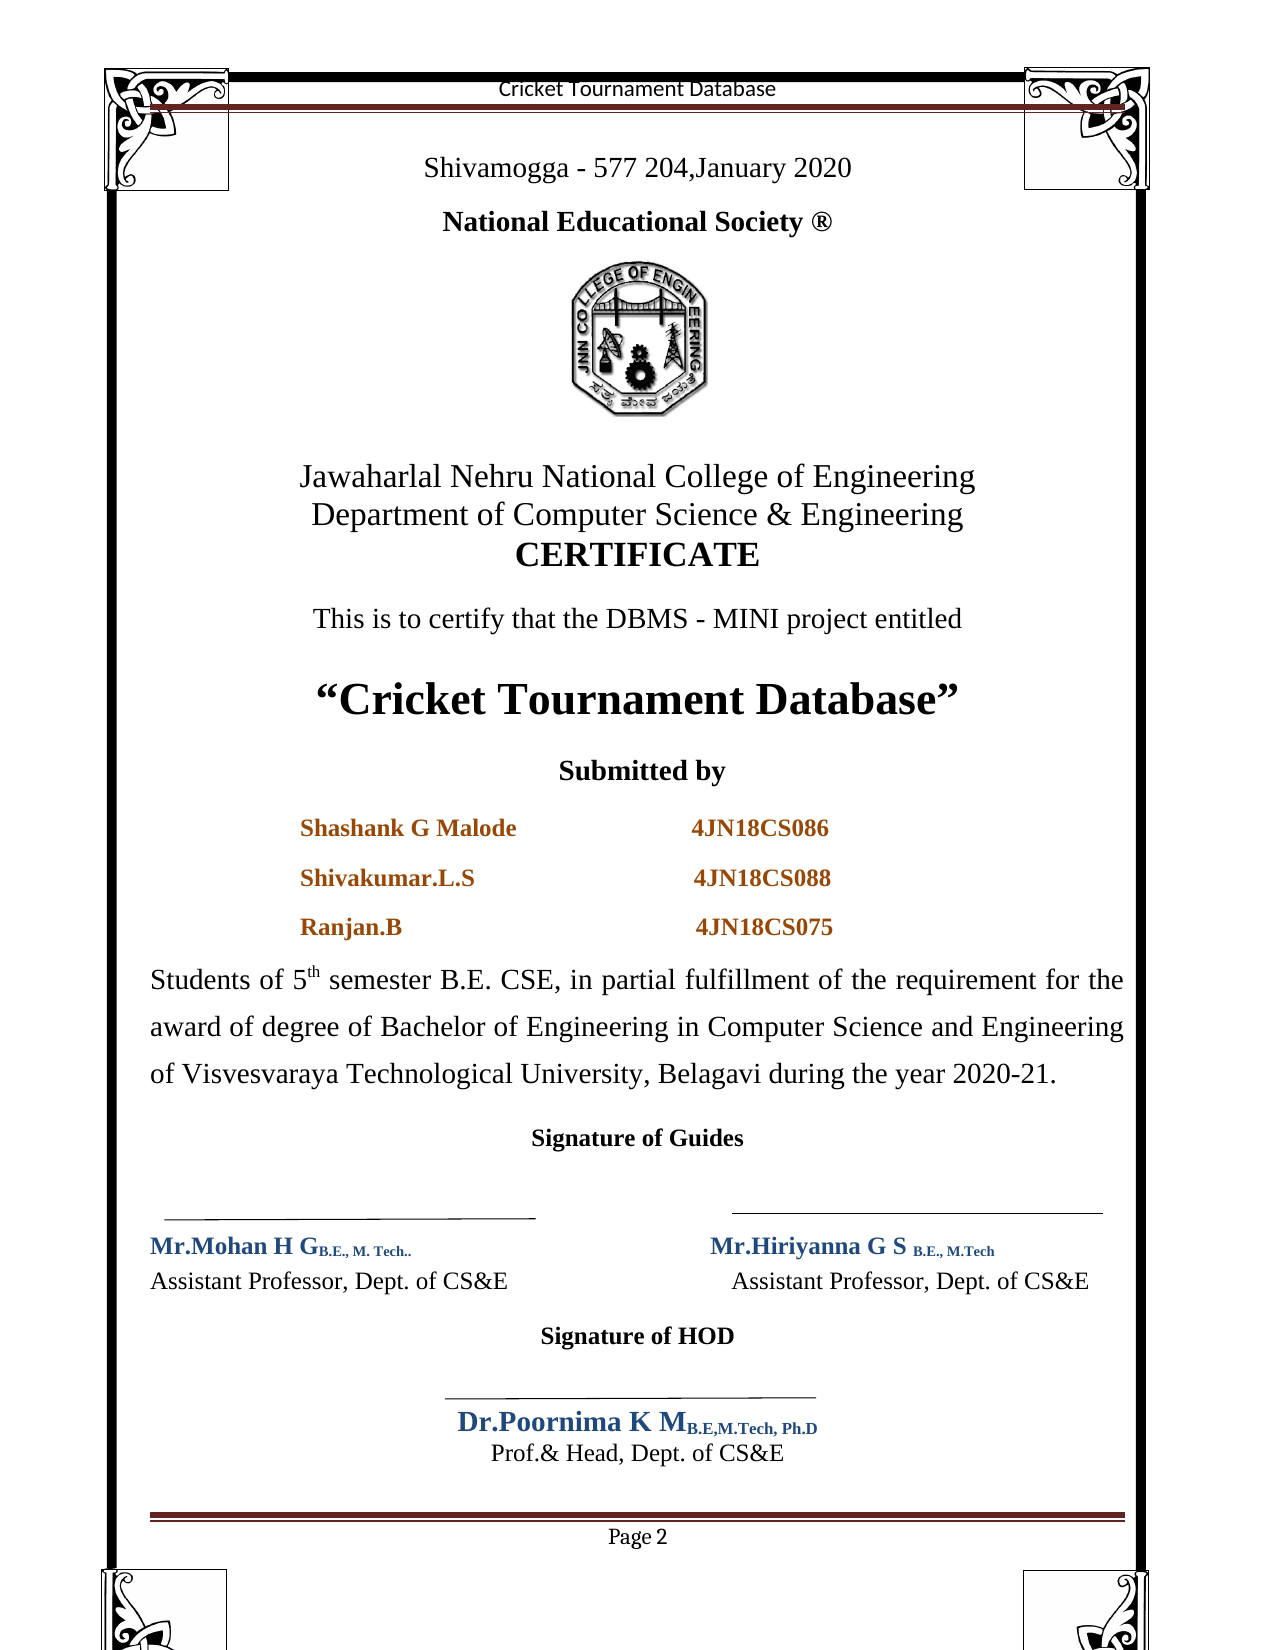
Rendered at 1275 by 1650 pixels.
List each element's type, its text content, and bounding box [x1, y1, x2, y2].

picture [102, 1570, 226, 1650]
text “Cricket Tournament Database” [150, 672, 1125, 724]
text Shivakumar.L.S 4JN18CS088 [150, 863, 1125, 892]
picture [567, 258, 708, 417]
picture [1025, 68, 1149, 189]
text Signature of HOD [150, 1321, 1125, 1350]
text Jawaharlal Nehru National College of Engineering [150, 456, 1125, 495]
text Signature of Guides [150, 1123, 1125, 1152]
text CERTIFICATE [150, 533, 1125, 574]
text Submitted by [150, 753, 1125, 787]
text Students of 5th semester B.E. CSE, in partial fulfillment of the requirement for the award of degree of Bachelor of Engineering in Computer Science and Engineering of Visvesvaraya Technological University, Belagavi during the year 2020-21. [150, 962, 1125, 1089]
picture [105, 69, 228, 190]
text Shashank G Malode 4JN18CS086 [225, 813, 1125, 842]
text Assistant Professor, Dept. of CS&E Assistant Professor, Dept. of CS&E [150, 1266, 1125, 1294]
text This is to certify that the DBMS - MINI project entitled [150, 601, 1125, 634]
text Shivamogga - 577 204,January 2020 [150, 150, 1125, 183]
text Prof.& Head, Dept. of CS&E [150, 1438, 1125, 1467]
picture [1024, 1571, 1148, 1650]
text Department of Computer Science & Engineering [150, 495, 1125, 533]
text Dr.Poornima K MB.E,M.Tech, Ph.D [150, 1404, 1125, 1438]
text National Educational Society ® [150, 204, 1125, 238]
text Ranjan.B 4JN18CS075 [150, 912, 1125, 941]
text Mr.Mohan H GB.E., M. Tech.. Mr.Hiriyanna G S B.E., M.Tech [150, 1231, 1125, 1260]
